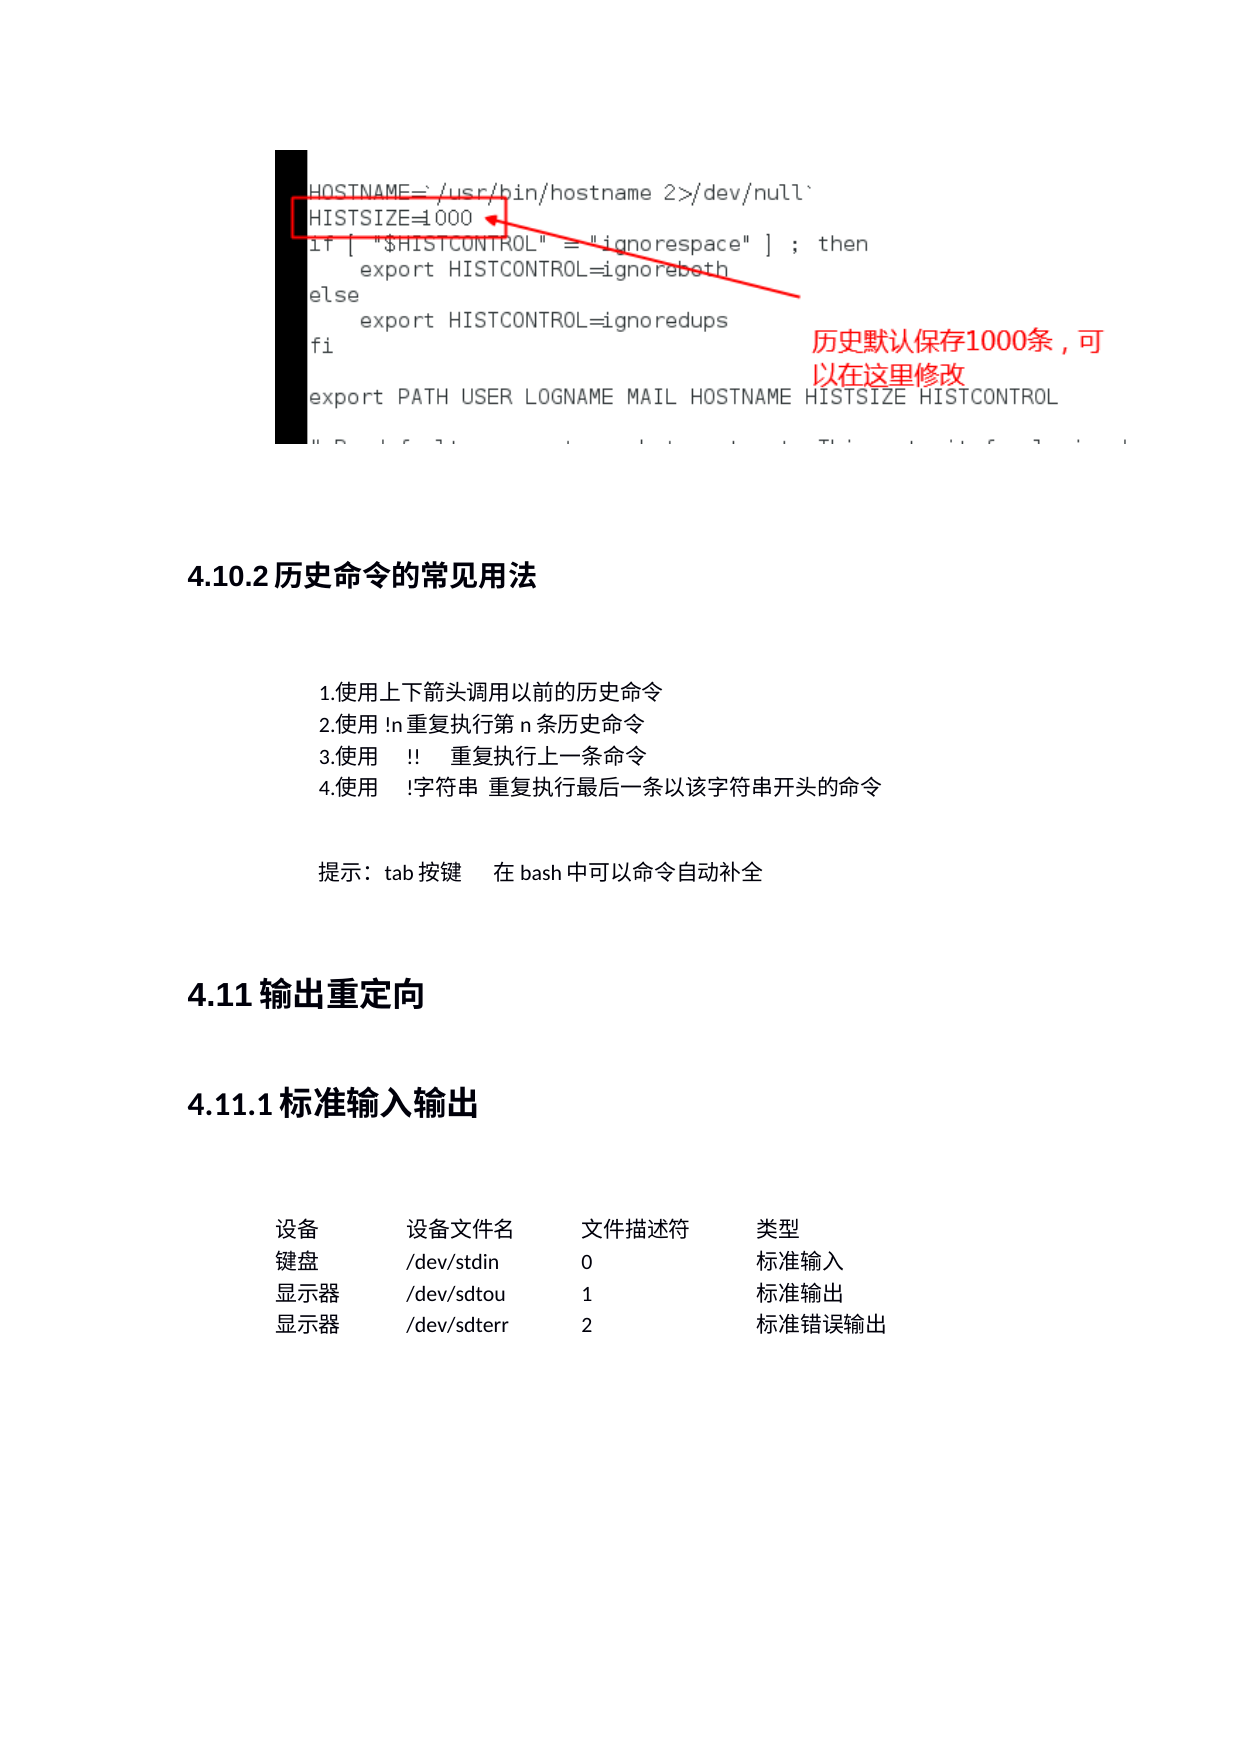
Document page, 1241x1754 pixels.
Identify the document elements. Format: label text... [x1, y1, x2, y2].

list 使用 !! 重复执行上一条命令 [275, 739, 1053, 770]
list 使用 !n 重复执行第n条历史命令 [275, 707, 1053, 739]
text 显示器 /dev/sdterr 2 标准错误输出 [231, 1307, 1053, 1339]
picture [275, 150, 1140, 444]
text 显示器 /dev/sdtou 1 标准输出 [231, 1276, 1053, 1307]
text 4.10.2历史命令的常见用法 [187, 553, 1053, 595]
list 提示：tab按键 在bash中可以命令自动补全 [275, 855, 1053, 887]
list 使用上下箭头调用以前的历史命令 [275, 675, 1053, 707]
text 键盘 /dev/stdin 0 标准输入 [231, 1244, 1053, 1276]
text 4.11输出重定向 [187, 967, 1053, 1016]
text 4.11.1标准输入输出 [187, 1076, 1053, 1125]
list 使用 !字符串 重复执行最后一条以该字符串开头的命令 [275, 770, 1053, 802]
text 设备 设备文件名 文件描述符 类型 [231, 1212, 1053, 1244]
